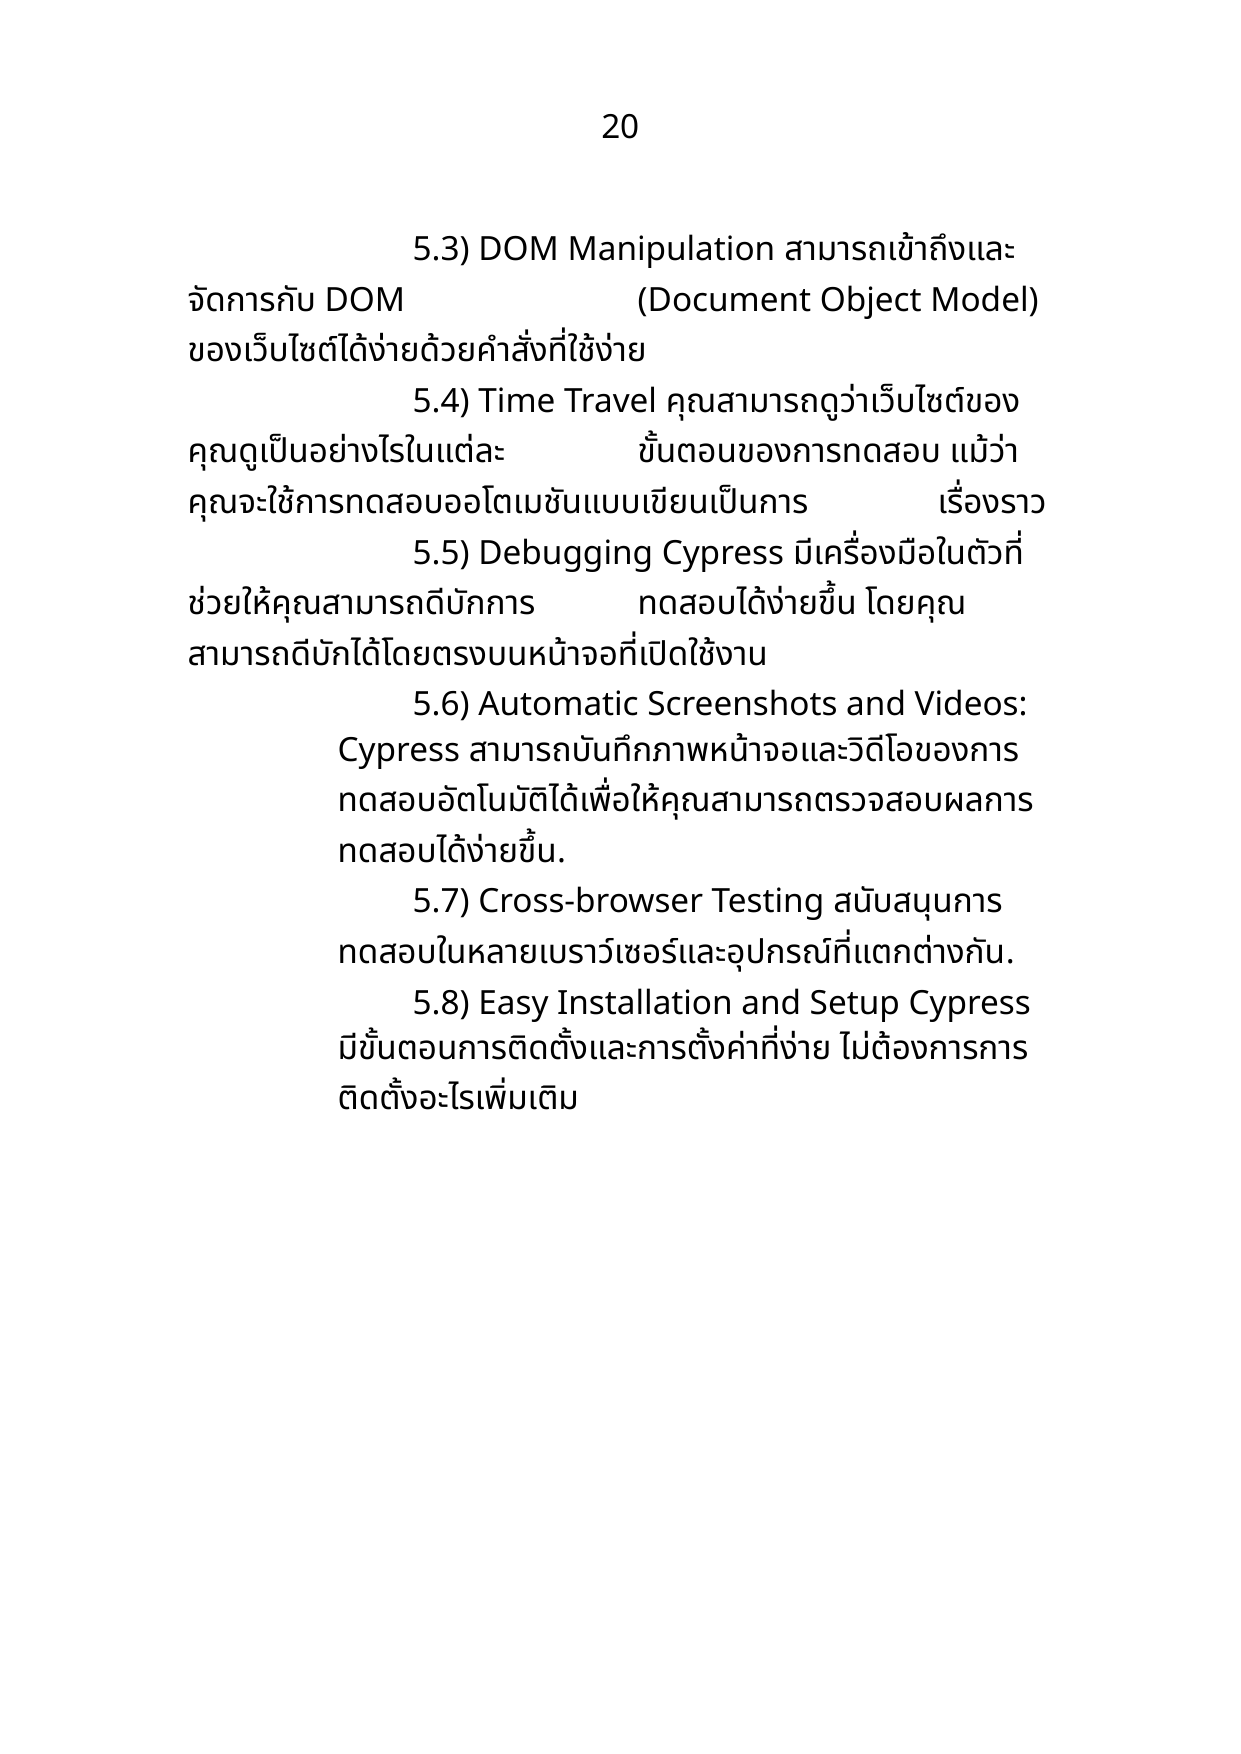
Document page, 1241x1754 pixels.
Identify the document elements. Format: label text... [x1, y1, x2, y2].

text 5.8) Easy Installation and Setup Cypress มีขั้นตอนการติดตั้งและการตั้งค่าที่ง่าย ไม่ต้องการการติดตั้งอะไรเพิ่มเติม [337, 978, 1053, 1125]
text 5.3) DOM Manipulation สามารถเข้าถึงและจัดการกับ DOM (Document Object Model) ของเว็บไซต์ได้ง่ายด้วยคำสั่งที่ใช้ง่าย [187, 225, 1053, 377]
text 5.7) Cross-browser Testing สนับสนุนการทดสอบในหลายเบราว์เซอร์และอุปกรณ์ที่แตกต่างกัน. [337, 877, 1053, 978]
text 5.4) Time Travel คุณสามารถดูว่าเว็บไซต์ของคุณดูเป็นอย่างไรในแต่ละ ขั้นตอนของการทดสอบ แม้ว่าคุณจะใช้การทดสอบออโตเมชันแบบเขียนเป็นการ เรื่องราว [187, 377, 1053, 528]
text 5.5) Debugging Cypress มีเครื่องมือในตัวที่ช่วยให้คุณสามารถดีบักการ ทดสอบได้ง่ายขึ้น โดยคุณสามารถดีบักได้โดยตรงบนหน้าจอที่เปิดใช้งาน [187, 528, 1053, 680]
text 5.6) Automatic Screenshots and Videos: Cypress สามารถบันทึกภาพหน้าจอและวิดีโอของการทดสอบอัตโนมัติได้เพื่อให้คุณสามารถตรวจสอบผลการทดสอบได้ง่ายขึ้น. [337, 680, 1053, 877]
